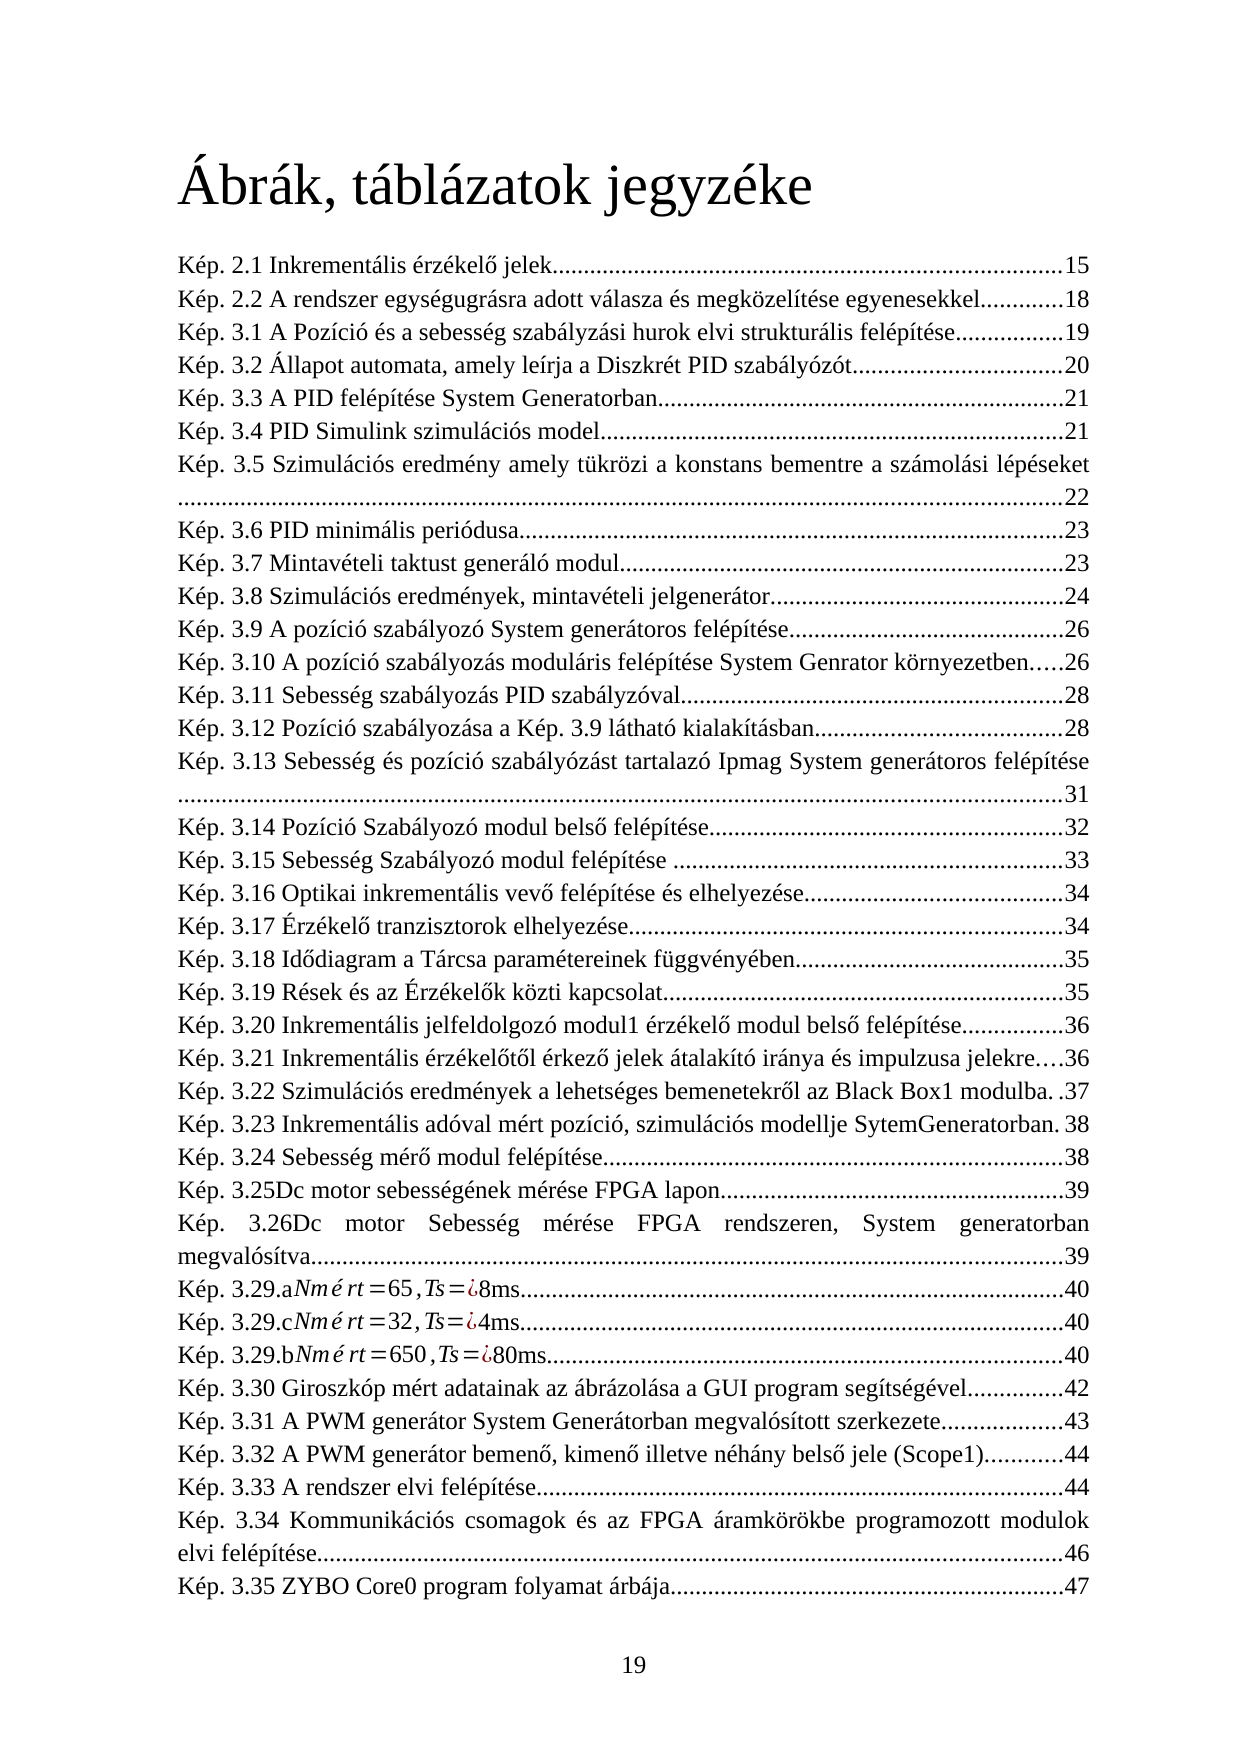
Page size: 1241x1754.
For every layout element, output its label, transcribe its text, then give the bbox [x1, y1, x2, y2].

text Kép. 3.22 Szimulációs eredmények a lehetséges bemenetekről az Black Box1 modulba 37 [177, 1076, 1090, 1105]
text Kép. 3.2 Állapot automata, amely leírja a Diszkrét PID szabályózót 20 [177, 350, 1090, 378]
text Kép. 3.32 A PWM generátor bemenő, kimenő illetve néhány belső jele (Scope1) 44 [177, 1439, 1090, 1468]
text Kép. 3.35 ZYBO Core0 program folyamat árbája 47 [177, 1571, 1090, 1600]
text Kép. 3.12 Pozíció szabályozása a Kép. 3.9 látható kialakításban. 28 [177, 713, 1090, 742]
text Kép. 3.9 A pozíció szabályozó System generátoros felépítése 26 [177, 614, 1090, 643]
text Kép. 3.26Dc motor Sebesség mérése FPGA rendszeren, System generatorban megvalósítva 39 [177, 1208, 1090, 1270]
list Ábrák, táblázatok jegyzéke [177, 150, 1090, 217]
text Kép. 3.16 Optikai inkrementális vevő felépítése és elhelyezése 34 [177, 878, 1090, 907]
text Kép. 3.21 Inkrementális érzékelőtől érkező jelek átalakító iránya és impulzusa jelekre 36 [177, 1043, 1090, 1072]
text Kép. 3.24 Sebesség mérő modul felépítése 38 [177, 1142, 1090, 1171]
text Kép. 3.25Dc motor sebességének mérése FPGA lapon 39 [177, 1175, 1090, 1204]
text Kép. 3.19 Rések és az Érzékelők közti kapcsolat 35 [177, 977, 1090, 1006]
text Kép. 3.31 A PWM generátor System Generátorban megvalósított szerkezete 43 [177, 1406, 1090, 1435]
text Kép. 3.15 Sebesség Szabályozó modul felépítése 33 [177, 845, 1090, 874]
text Kép. 3.6 PID minimális periódusa 23 [177, 515, 1090, 543]
text Kép. 3.7 Mintavételi taktust generáló modul 23 [177, 548, 1090, 577]
text Kép. 3.14 Pozíció Szabályozó modul belső felépítése 32 [177, 812, 1090, 841]
text Kép. 2.1 Inkrementális érzékelő jelek 15 [177, 251, 1090, 279]
text Kép. 3.20 Inkrementális jelfeldolgozó modul1 érzékelő modul belső felépítése 36 [177, 1010, 1090, 1039]
text Kép. 2.2 A rendszer egységugrásra adott válasza és megközelítése egyenesekkel. 18 [177, 284, 1090, 312]
text Kép. 3.13 Sebesség és pozíció szabályózást tartalazó Ipmag System generátoros felépítése 31 [177, 746, 1090, 808]
text Kép. 3.18 Idődiagram a Tárcsa paramétereinek függvényében 35 [177, 944, 1090, 973]
text Kép. 3.30 Giroszkóp mért adatainak az ábrázolása a GUI program segítségével 42 [177, 1373, 1090, 1402]
text Kép. 3.5 Szimulációs eredmény amely tükrözi a konstans bementre a számolási lépéseket 22 [177, 449, 1090, 511]
text Kép. 3.3 A PID felépítése System Generatorban 21 [177, 383, 1090, 411]
text Kép. 3.33 A rendszer elvi felépítése 44 [177, 1472, 1090, 1501]
text Kép. 3.10 A pozíció szabályozás moduláris felépítése System Genrator környezetben 26 [177, 647, 1090, 676]
text Kép. 3.1 A Pozíció és a sebesség szabályzási hurok elvi strukturális felépítése 19 [177, 317, 1090, 345]
text Kép. 3.17 Érzékelő tranzisztorok elhelyezése 34 [177, 911, 1090, 940]
text Kép. 3.29.b80ms 40 [177, 1340, 1090, 1369]
text Kép. 3.29.a8ms 40 [177, 1274, 1090, 1303]
text Kép. 3.4 PID Simulink szimulációs model 21 [177, 416, 1090, 444]
text Kép. 3.11 Sebesség szabályozás PID szabályzóval. 28 [177, 680, 1090, 709]
text Kép. 3.34 Kommunikációs csomagok és az FPGA áramkörökbe programozott modulok elvi felépítése 46 [177, 1505, 1090, 1567]
text Kép. 3.8 Szimulációs eredmények, mintavételi jelgenerátor. 24 [177, 581, 1090, 609]
text Kép. 3.23 Inkrementális adóval mért pozíció, szimulációs modellje SytemGeneratorban 38 [177, 1109, 1090, 1138]
text Kép. 3.29.c4ms 40 [177, 1307, 1090, 1336]
